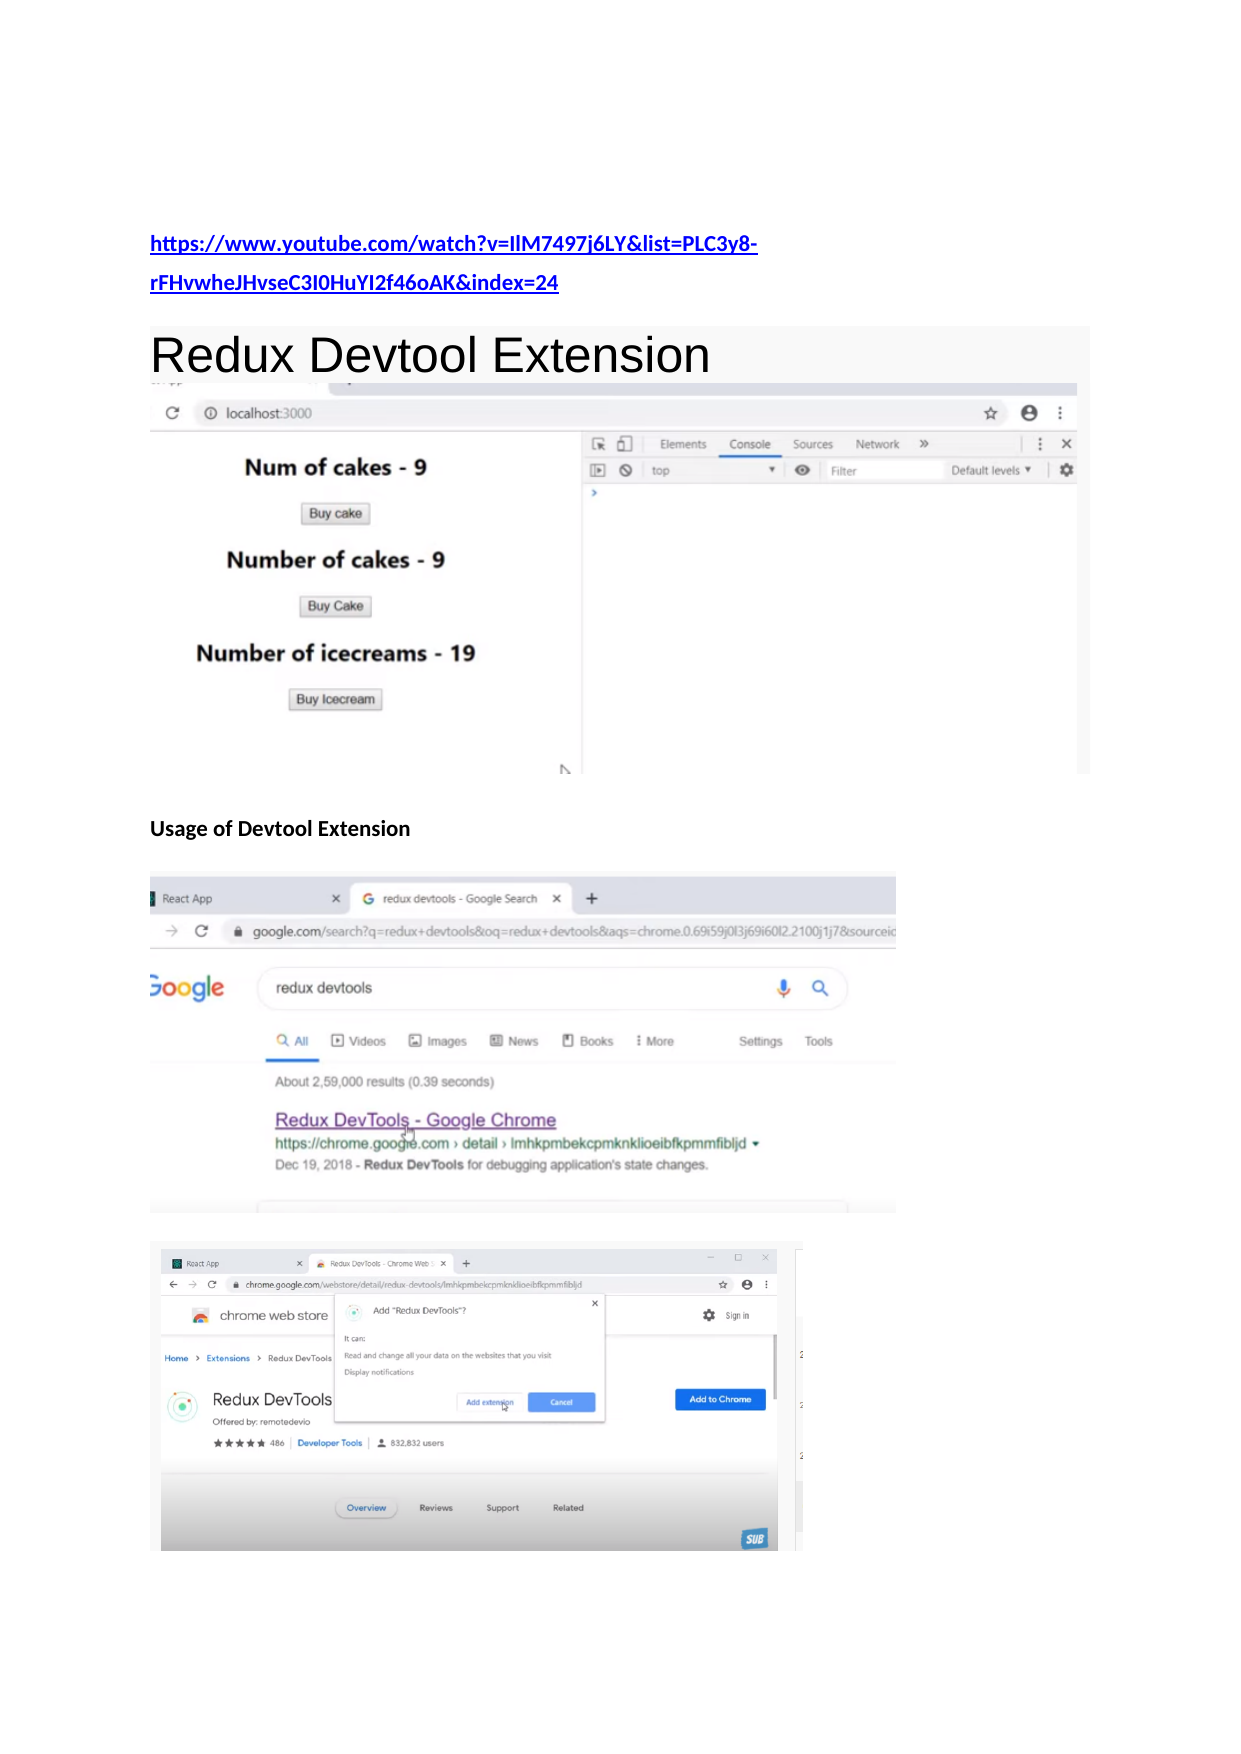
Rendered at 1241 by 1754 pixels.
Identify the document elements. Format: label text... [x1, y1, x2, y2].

picture [150, 1241, 803, 1551]
text Usage of Devtool Extension [150, 803, 1090, 842]
picture [150, 871, 896, 1213]
text https://www.youtube.com/watch?v=IlM7497j6LY&list=PLC3y8-rFHvwheJHvseC3I0HuYI2f46oAK&index=24 [150, 218, 1090, 296]
subtitle Redux Devtool Extension [150, 326, 1090, 383]
picture [150, 383, 1091, 774]
